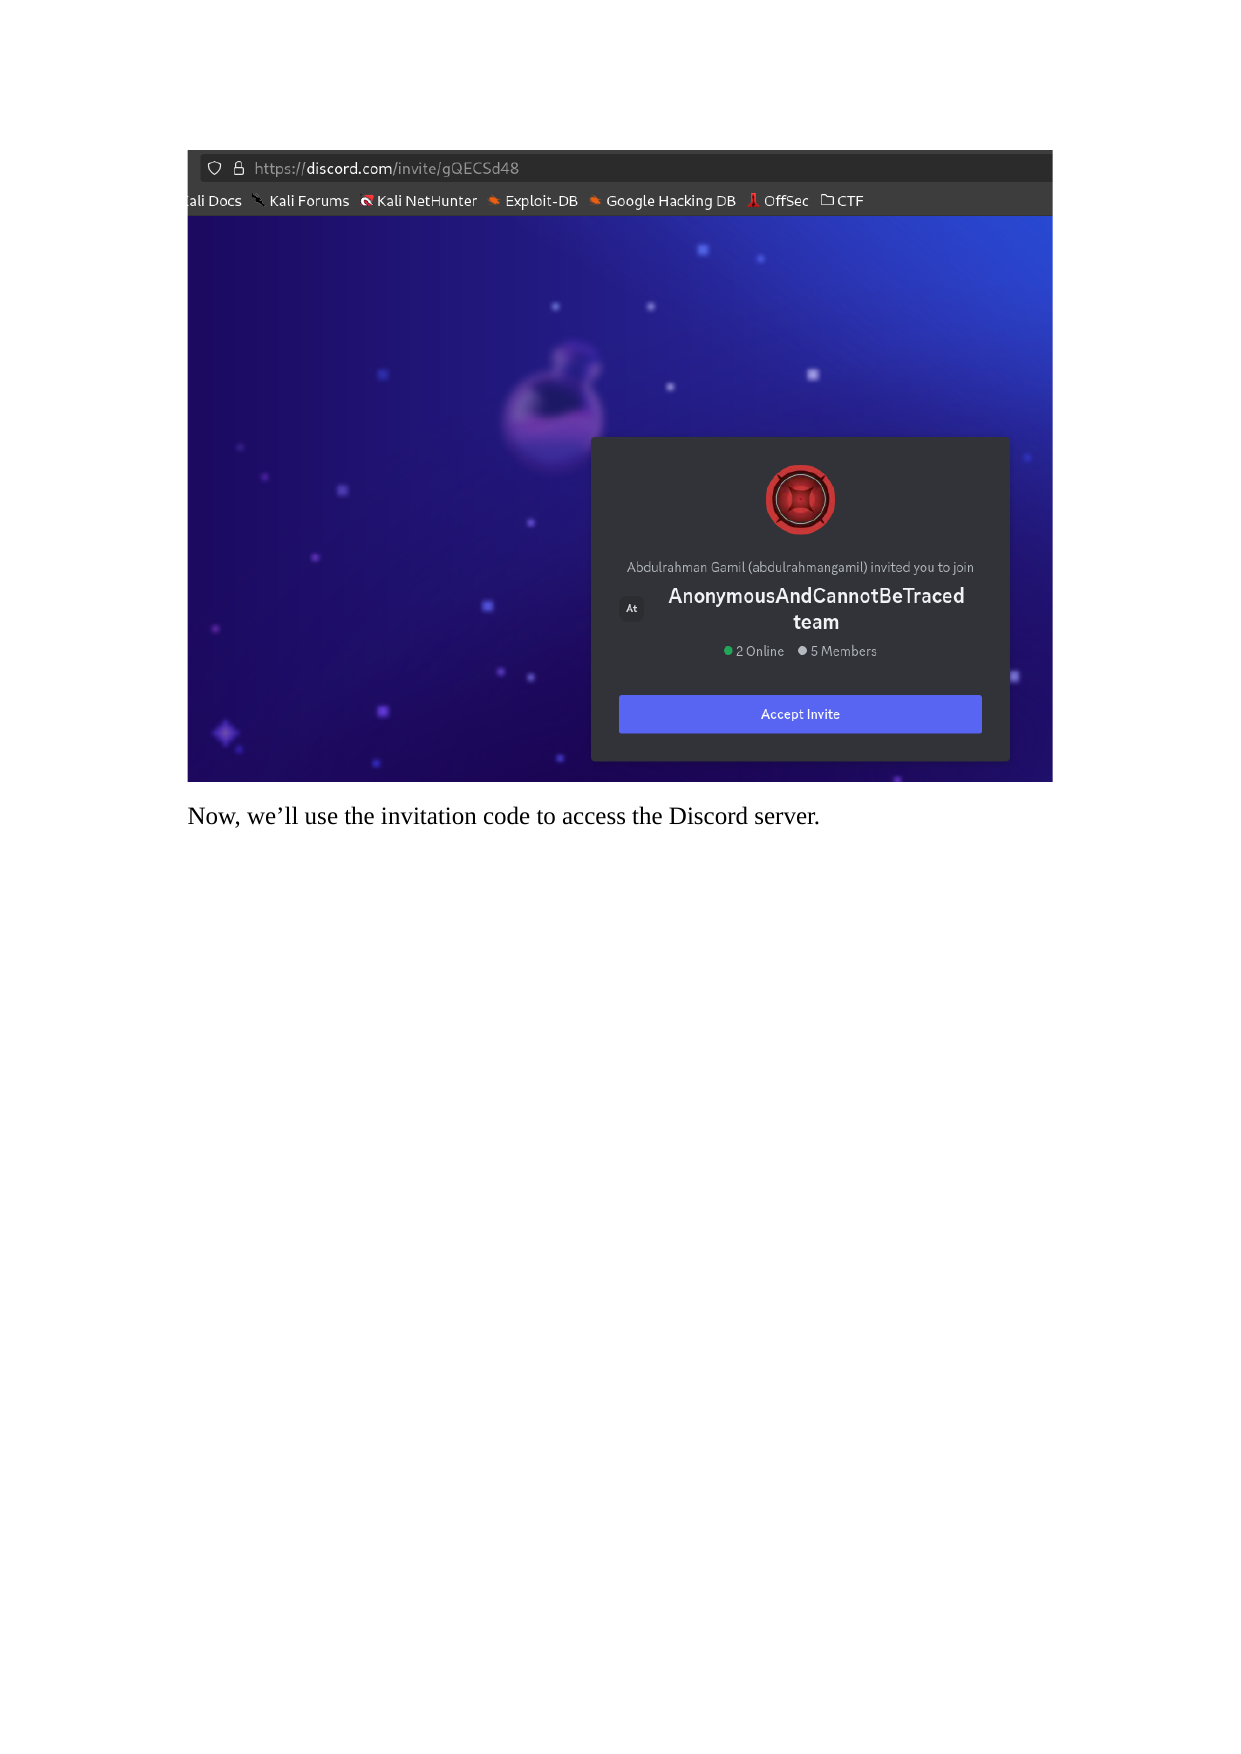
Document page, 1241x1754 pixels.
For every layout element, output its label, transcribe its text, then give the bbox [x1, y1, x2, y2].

text Now, we’ll use the invitation code to access the Discord server. [187, 801, 1053, 829]
picture [187, 150, 1053, 782]
